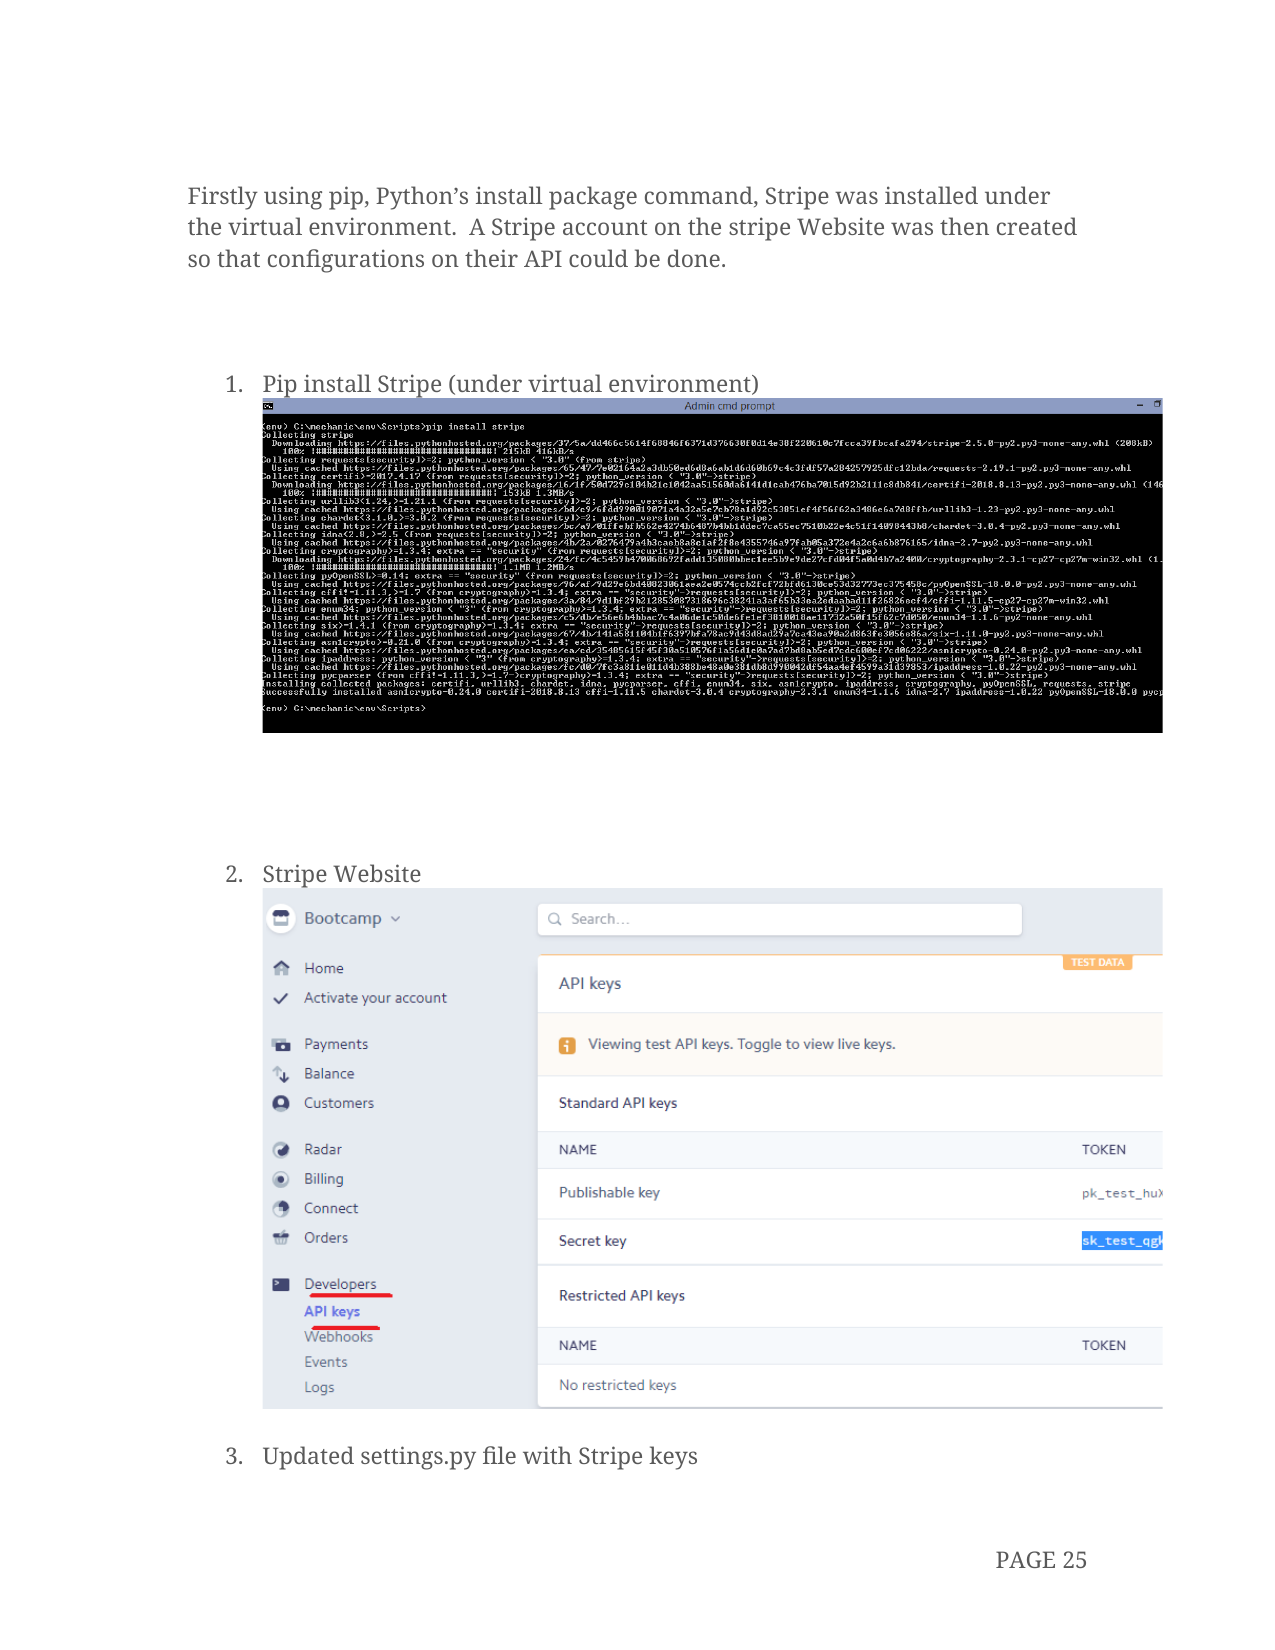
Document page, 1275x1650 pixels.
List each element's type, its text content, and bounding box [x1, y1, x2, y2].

list Updated settings.py file with Stripe keys [225, 1440, 1087, 1472]
picture [262, 398, 1163, 733]
list Pip install Stripe (under virtual environment) [225, 367, 1087, 399]
list Stripe Website [225, 857, 1087, 889]
text Firstly using pip, Python’s install package command, Stripe was installed under the virtual environment. A Stripe account on the stripe Website was then created so that configurations on their API could be done. [187, 180, 1087, 274]
picture [262, 888, 1163, 1409]
